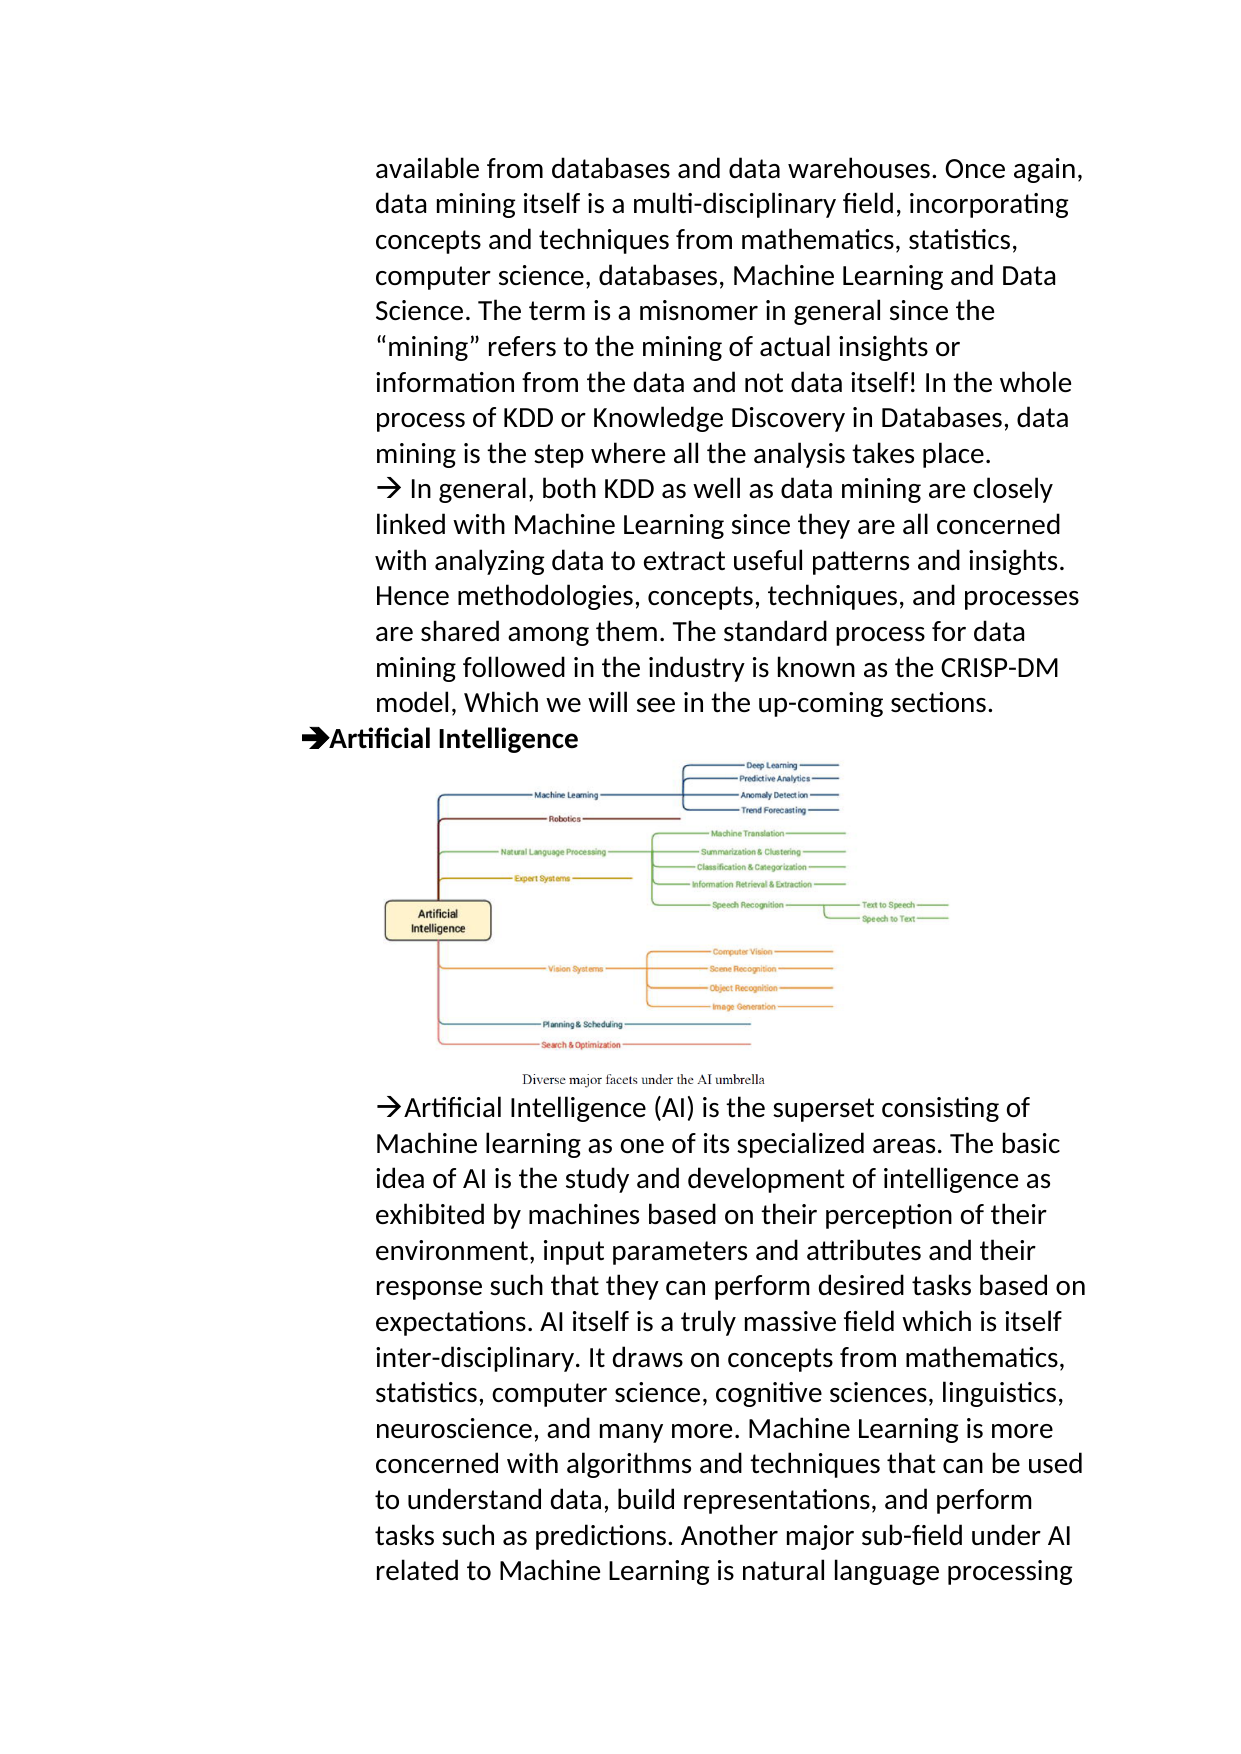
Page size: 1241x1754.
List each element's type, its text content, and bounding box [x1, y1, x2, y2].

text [375, 150, 1090, 471]
picture [375, 755, 954, 1090]
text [375, 1089, 1090, 1588]
text Artificial Intelligence [150, 720, 1090, 756]
text In general, both KDD as well as data mining are closely linked with Machine Learning since they are all concerned with analyzing data to extract useful patterns and insights. Hence methodologies, concepts, techniques, and processes are shared among them. The standard process for data mining followed in the industry is known as the CRISP-DM model, Which we will see in the up-coming sections. [375, 471, 1090, 720]
